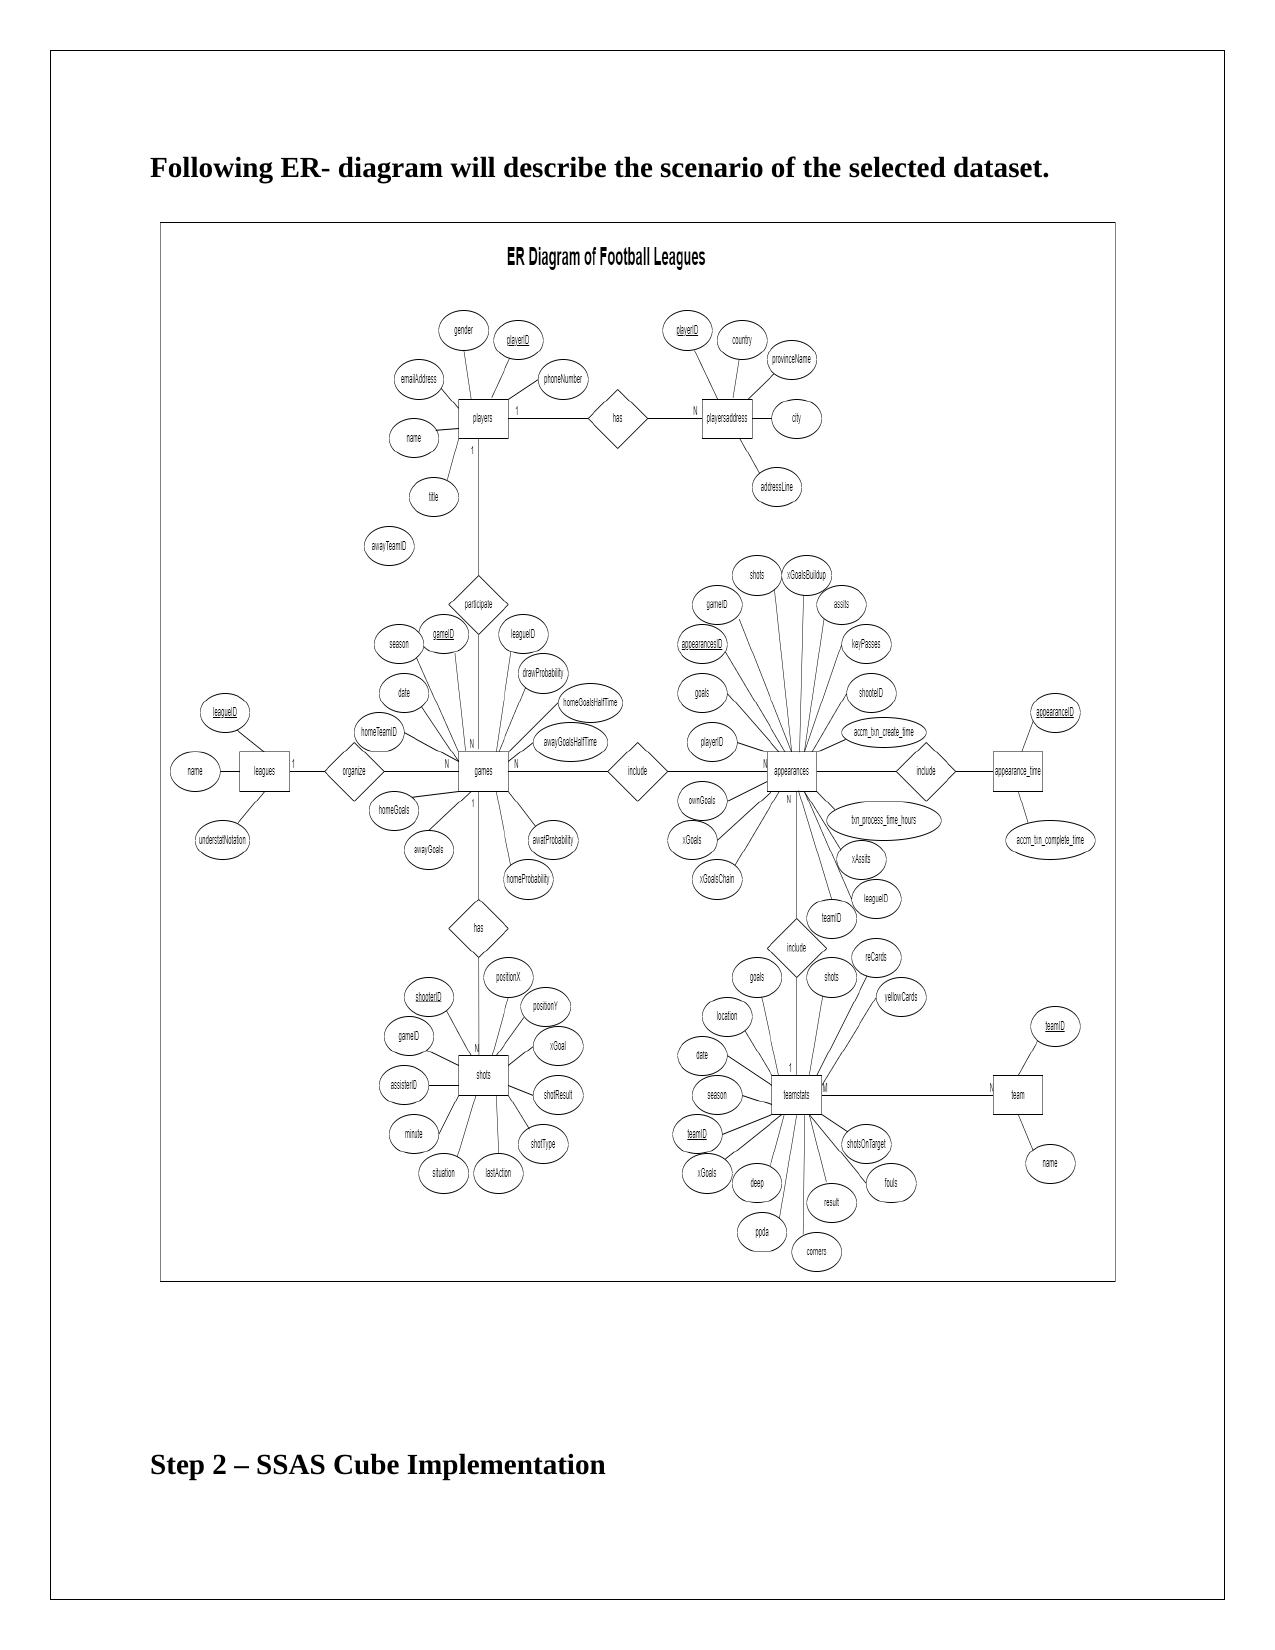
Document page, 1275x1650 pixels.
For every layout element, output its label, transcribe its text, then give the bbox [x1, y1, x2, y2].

text Following ER- diagram will describe the scenario of the selected dataset. [150, 150, 1125, 183]
text Step 2 – SSAS Cube Implementation [150, 1447, 1125, 1481]
picture [150, 202, 1125, 1301]
